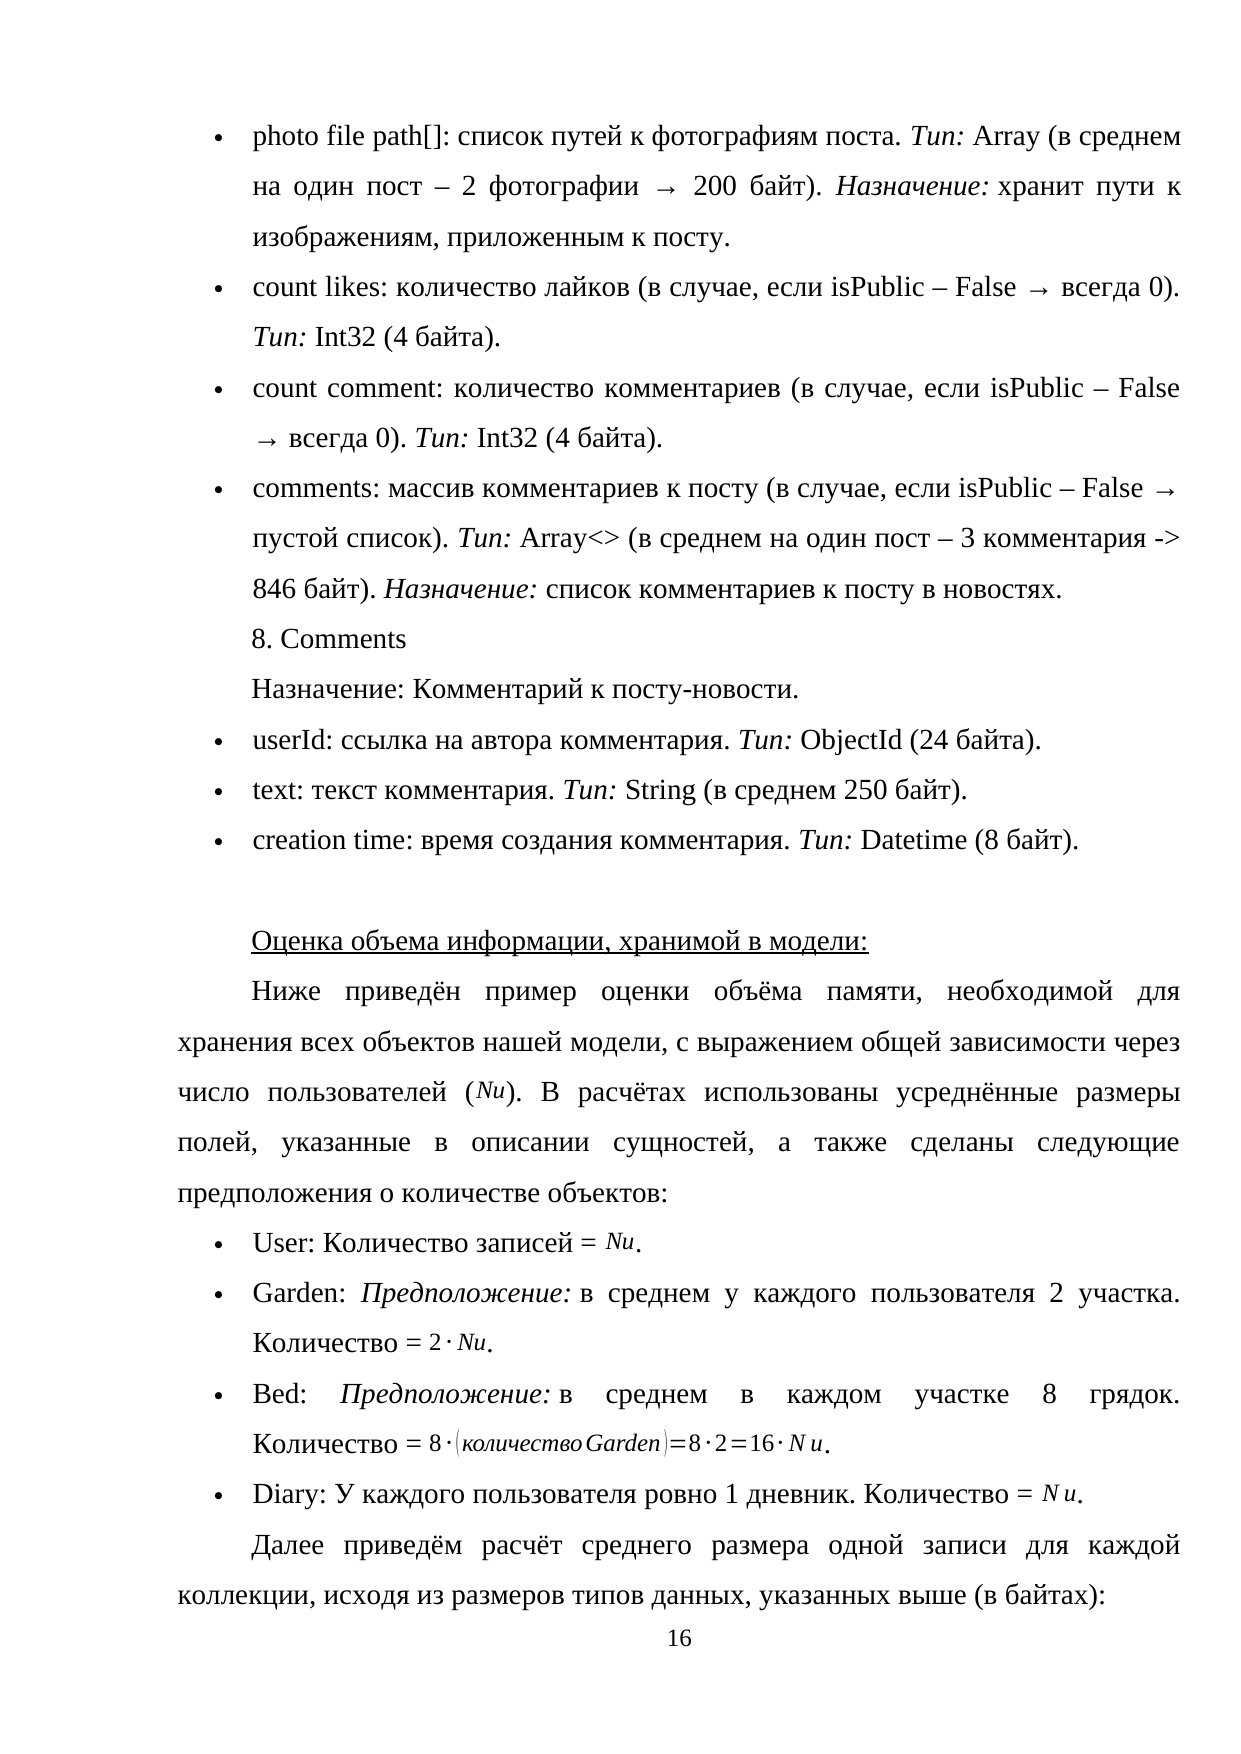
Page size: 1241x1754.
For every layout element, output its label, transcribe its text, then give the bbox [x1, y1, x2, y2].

list User: Количество записей = . [215, 1225, 1181, 1258]
text Далее приведём расчёт среднего размера одной записи для каждой коллекции, исходя из размеров типов данных, указанных выше (в байтах): [177, 1527, 1181, 1611]
list photo file path[]: список путей к фотографиям поста. Тип: Array (в среднем на один пост – 2 фотографии → 200 байт). Назначение: хранит пути к изображениям, приложенным к посту. [215, 118, 1181, 252]
list Garden: Предположение: в среднем у каждого пользователя 2 участка. Количество = . [215, 1275, 1181, 1359]
text 8. Comments [177, 621, 1181, 655]
list count likes: количество лайков (в случае, если isPublic – False → всегда 0). Тип: Int32 (4 байта). [215, 269, 1181, 353]
list count comment: количество комментариев (в случае, если isPublic – False → всегда 0). Тип: Int32 (4 байта). [215, 370, 1181, 453]
text Оценка объема информации, хранимой в модели: [177, 923, 1181, 957]
list creation time: время создания комментария. Тип: Datetime (8 байт). [215, 822, 1181, 856]
list comments: массив комментариев к посту (в случае, если isPublic – False → пустой список). Тип: Array<> (в среднем на один пост – 3 комментария -> 846 байт). Назначение: список комментариев к посту в новостях. [215, 470, 1181, 604]
text Назначение: Комментарий к посту-новости. [177, 672, 1181, 705]
text Ниже приведён пример оценки объёма памяти, необходимой для хранения всех объектов нашей модели, с выражением общей зависимости через число пользователей (). В расчётах использованы усреднённые размеры полей, указанные в описании сущностей, а также сделаны следующие предположения о количестве объектов: [177, 973, 1181, 1208]
list Diary: У каждого пользователя ровно 1 дневник. Количество = . [215, 1477, 1181, 1510]
list Bed: Предположение: в среднем в каждом участке 8 грядок. Количество = . [215, 1376, 1181, 1460]
list text: текст комментария. Тип: String (в среднем 250 байт). [215, 772, 1181, 806]
list userId: ссылка на автора комментария. Тип: ObjectId (24 байта). [215, 722, 1181, 755]
